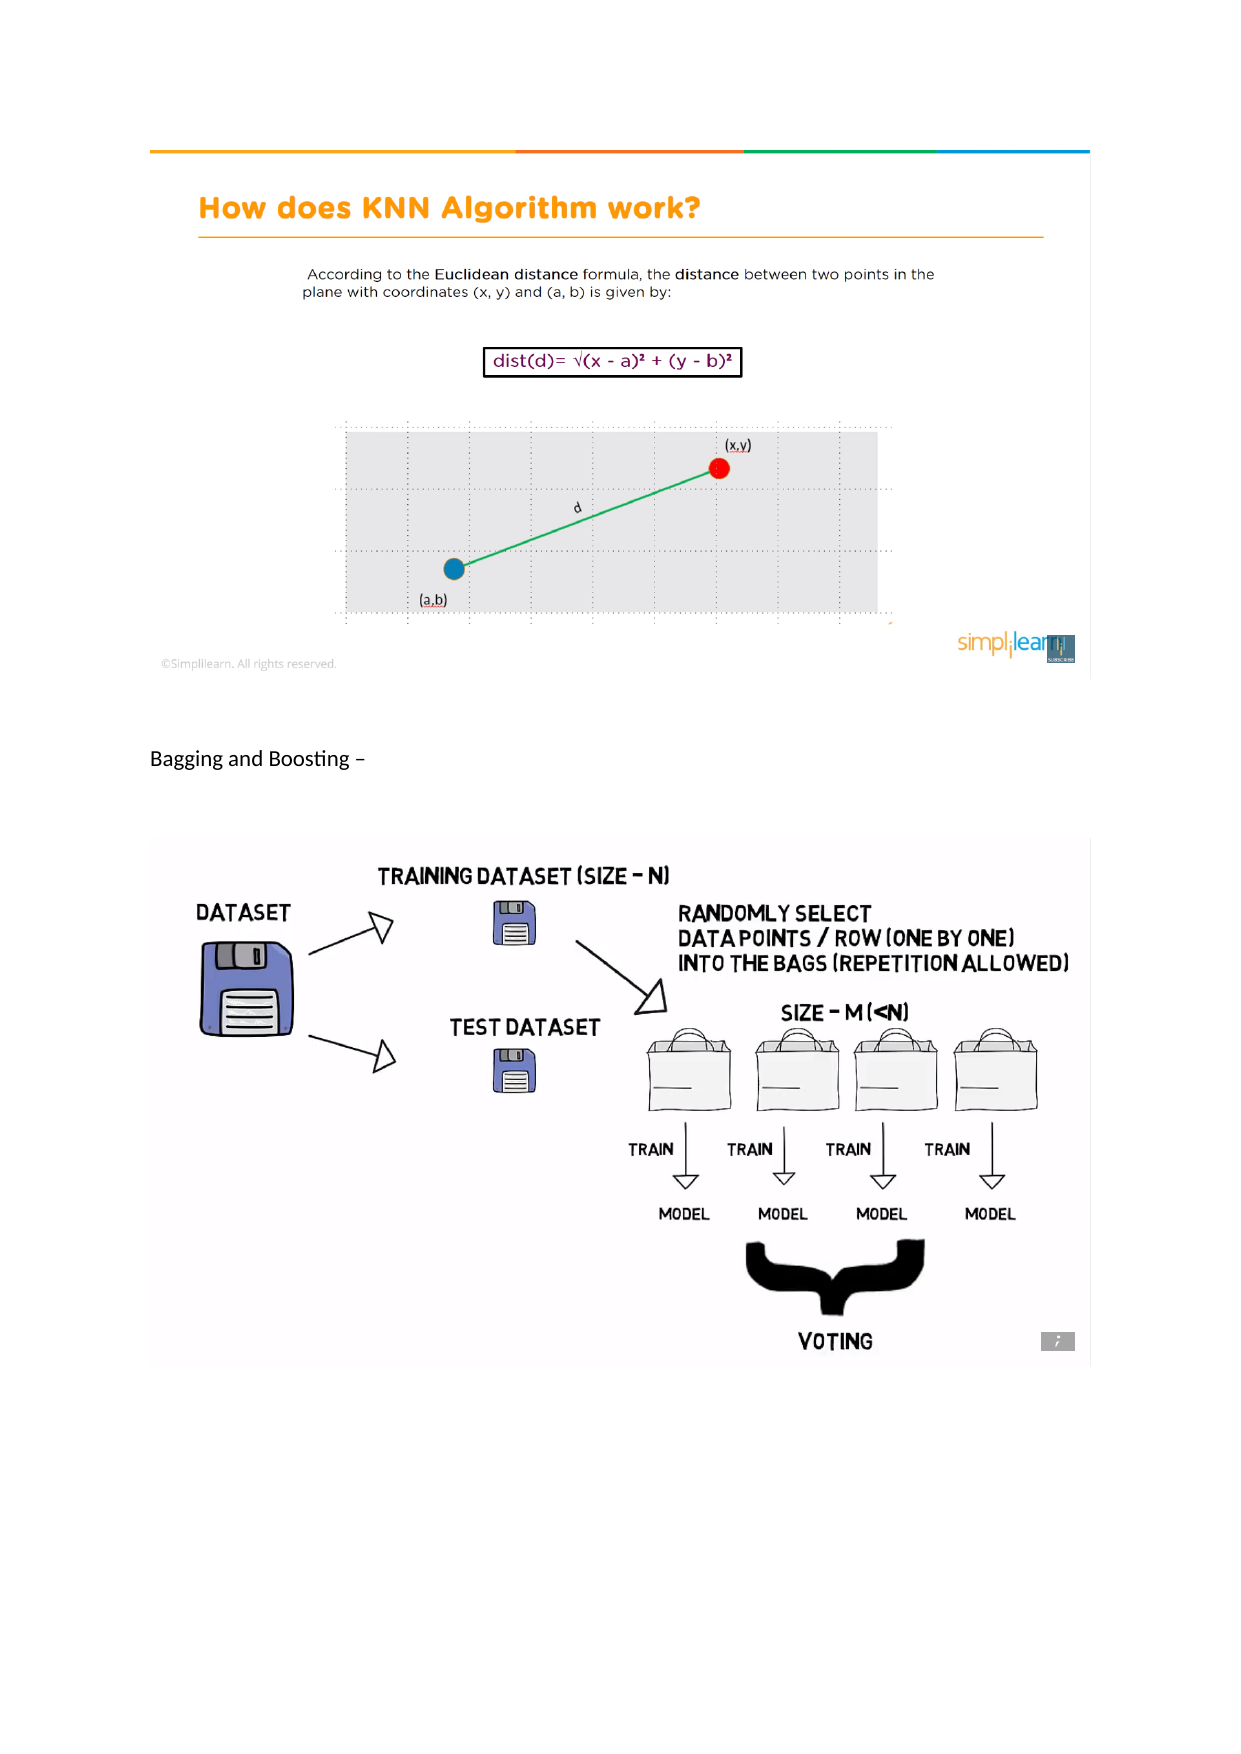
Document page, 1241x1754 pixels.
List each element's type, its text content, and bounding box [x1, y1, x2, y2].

text Bagging and Boosting – [150, 744, 1090, 772]
picture [150, 838, 1091, 1367]
picture [150, 150, 1091, 679]
